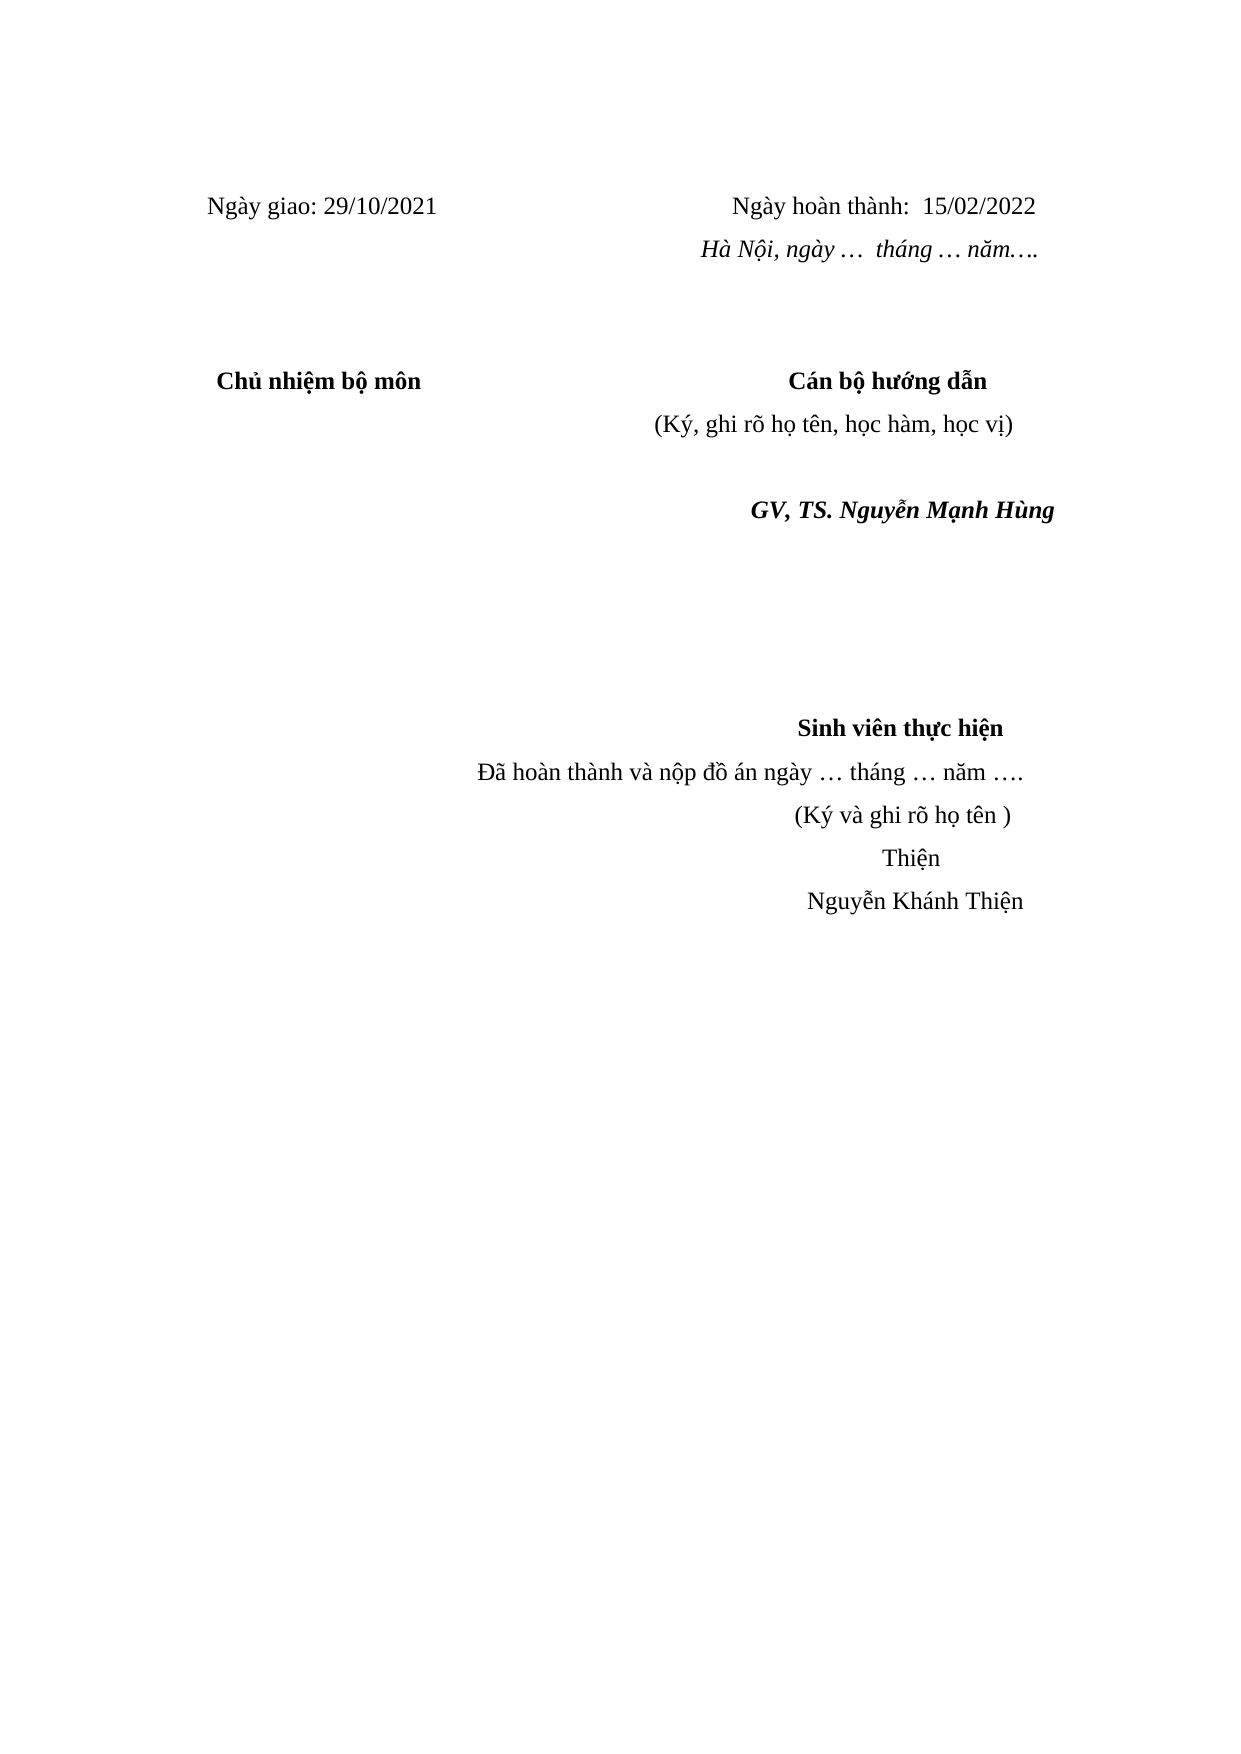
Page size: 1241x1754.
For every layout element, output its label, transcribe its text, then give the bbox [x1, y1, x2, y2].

text GV, TS. Nguyễn Mạnh Hùng [246, 495, 1157, 524]
text Hà Nội, ngày … tháng … năm…. [615, 234, 1157, 263]
text Chủ nhiệm bộ môn Cán bộ hướng dẫn [216, 366, 1157, 395]
text Thiện [769, 843, 1157, 872]
text (Ký, ghi rõ họ tên, học hàm, học vị) [160, 409, 1157, 438]
text Nguyễn Khánh Thiện [769, 886, 1157, 915]
text Sinh viên thực hiện [555, 713, 1157, 742]
text Ngày giao: 29/10/2021 Ngày hoàn thành: 15/02/2022 [207, 191, 1157, 219]
text Đã hoàn thành và nộp đồ án ngày … tháng … năm …. [246, 757, 1157, 785]
text (Ký và ghi rõ họ tên ) [769, 800, 1157, 828]
